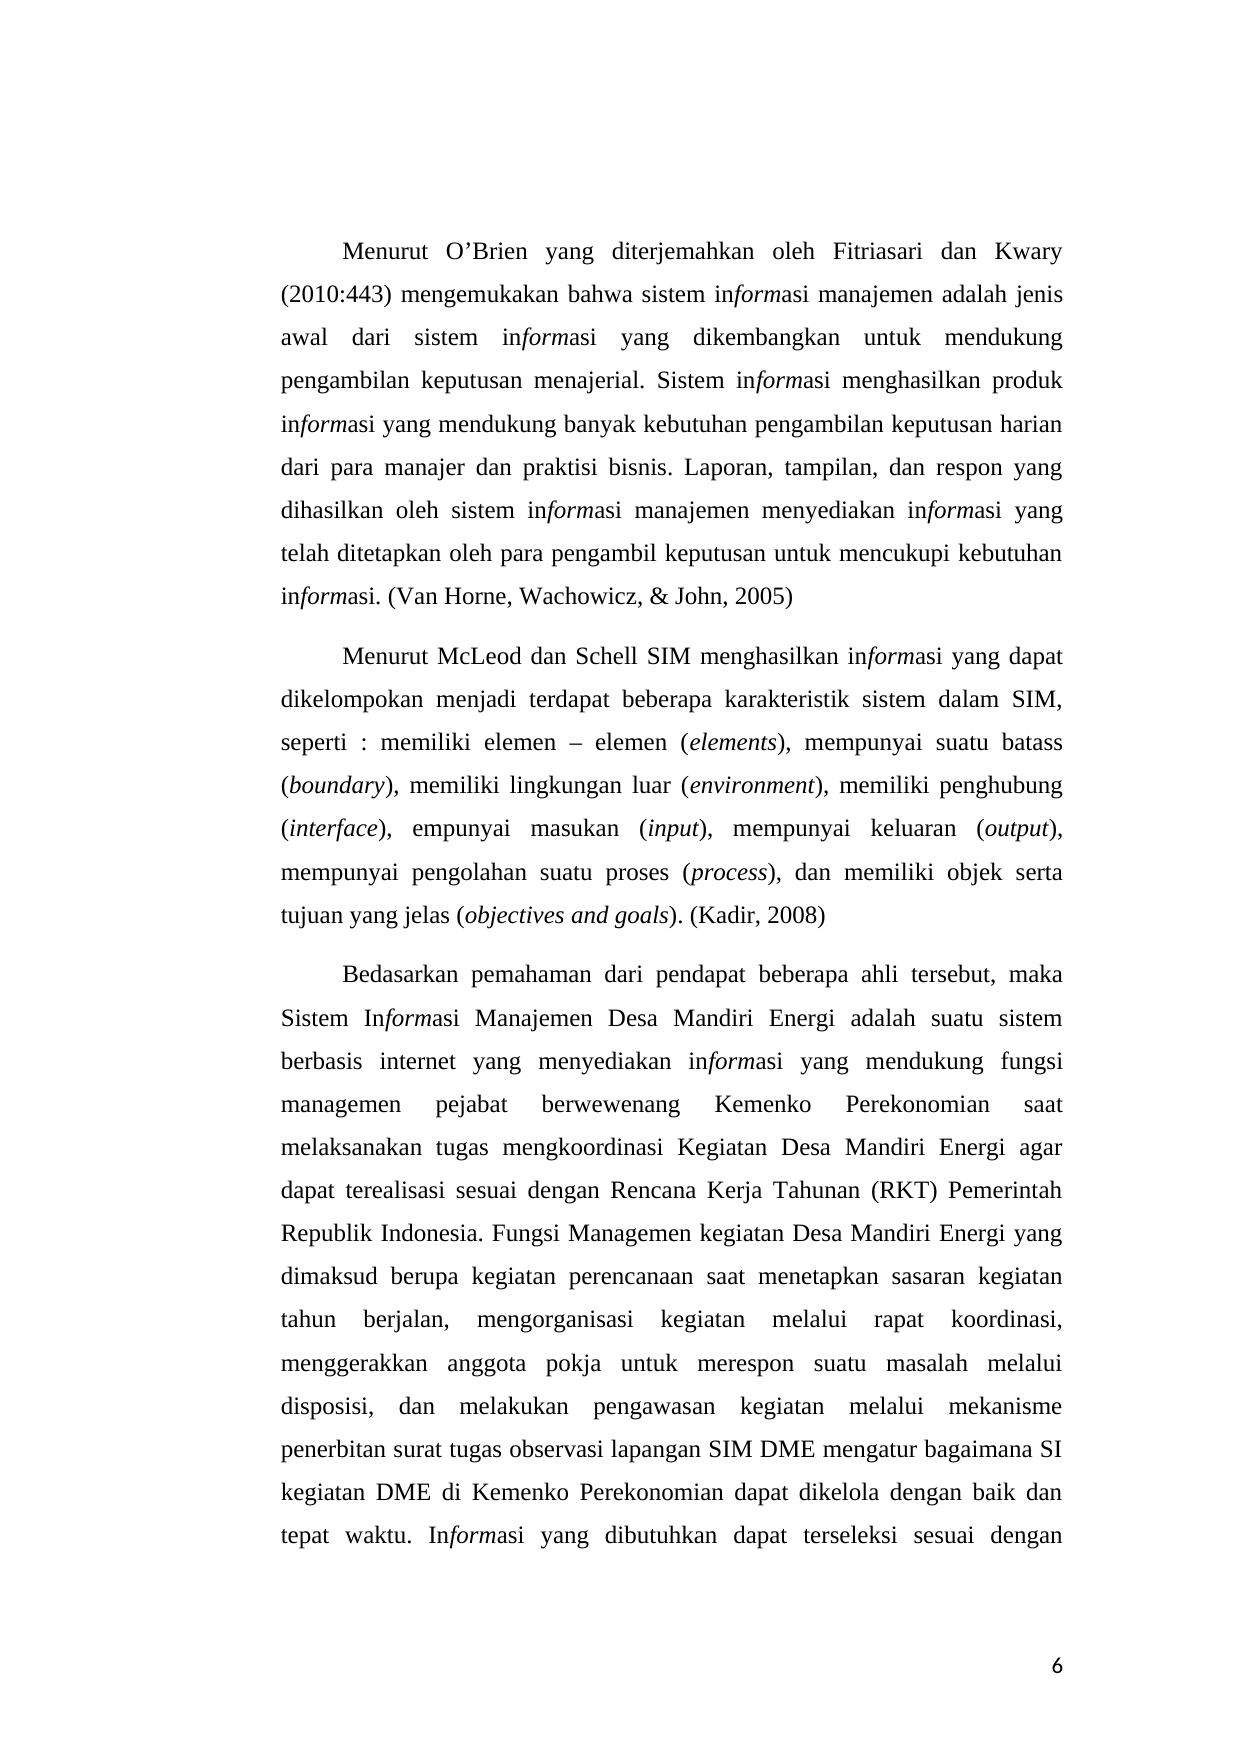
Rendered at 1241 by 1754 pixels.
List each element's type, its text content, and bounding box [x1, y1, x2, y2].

text Menurut O’Brien yang diterjemahkan oleh Fitriasari dan Kwary (2010:443) mengemukakan bahwa sistem informasi manajemen adalah jenis awal dari sistem informasi yang dikembangkan untuk mendukung pengambilan keputusan menajerial. Sistem informasi menghasilkan produk informasi yang mendukung banyak kebutuhan pengambilan keputusan harian dari para manajer dan praktisi bisnis. Laporan, tampilan, dan respon yang dihasilkan oleh sistem informasi manajemen menyediakan informasi yang telah ditetapkan oleh para pengambil keputusan untuk mencukupi kebutuhan informasi. (Van Horne, Wachowicz, & John, 2005) [281, 236, 1063, 610]
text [281, 959, 1063, 1549]
text Menurut McLeod dan Schell SIM menghasilkan informasi yang dapat dikelompokan menjadi terdapat beberapa karakteristik sistem dalam SIM, seperti : memiliki elemen – elemen (elements), mempunyai suatu batass (boundary), memiliki lingkungan luar (environment), memiliki penghubung (interface), empunyai masukan (input), mempunyai keluaran (output), mempunyai pengolahan suatu proses (process), dan memiliki objek serta tujuan yang jelas (objectives and goals). [281, 641, 1063, 928]
